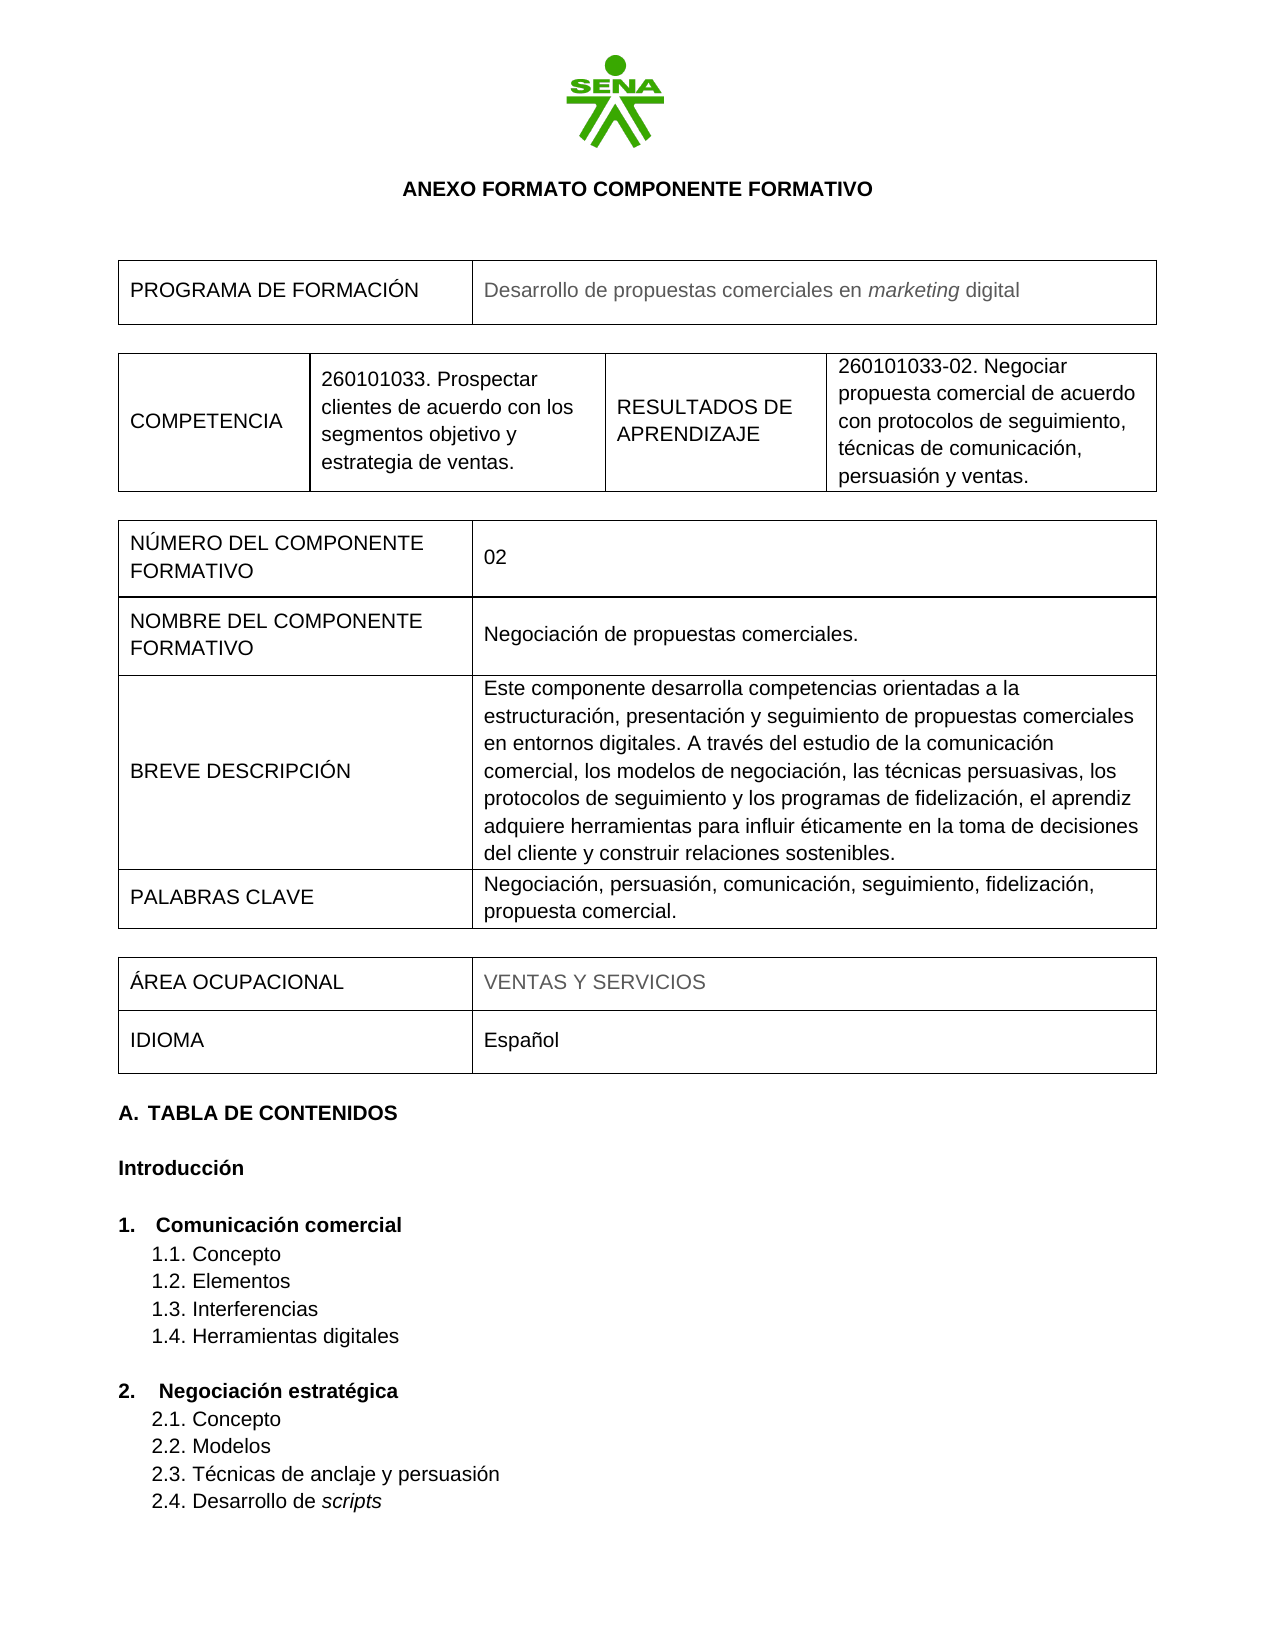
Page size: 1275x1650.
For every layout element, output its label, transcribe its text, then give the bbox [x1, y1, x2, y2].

list Modelos [151, 1434, 1157, 1458]
list Concepto [151, 1241, 1157, 1265]
list Comunicación comercial [118, 1211, 1157, 1238]
list Negociación estratégica [118, 1379, 1157, 1403]
list Concepto [151, 1406, 1157, 1430]
table_header 02 [473, 521, 1156, 596]
table_header NÚMERO DEL COMPONENTE FORMATIVO [119, 521, 472, 596]
table_header ÁREA OCUPACIONAL [119, 958, 472, 1010]
table_cell IDIOMA [119, 1011, 472, 1073]
list Técnicas de anclaje y persuasión [151, 1461, 1157, 1485]
list Interferencias [151, 1296, 1157, 1320]
table_header PROGRAMA DE FORMACIÓN [119, 261, 472, 324]
table_cell BREVE DESCRIPCIÓN [119, 676, 472, 869]
table_header 260101033-02. Negociar propuesta comercial de acuerdo con protocolos de seguimiento, técnicas de comunicación, persuasión y ventas. [827, 354, 1156, 491]
table_cell PALABRAS CLAVE [119, 870, 472, 928]
table_cell Negociación de propuestas comerciales. [473, 598, 1156, 675]
list Elementos [151, 1269, 1157, 1293]
table_cell Este componente desarrolla competencias orientadas a la estructuración, presentación y seguimiento de propuestas comerciales en entornos digitales. A través del estudio de la comunicación comercial, los modelos de negociación, las técnicas persuasivas, los protocolos de seguimiento y los programas de fidelización, el aprendiz adquiere herramientas para influir éticamente en la toma de decisiones del cliente y construir relaciones sostenibles. [473, 676, 1156, 869]
table_header COMPETENCIA [119, 354, 309, 491]
table_header Desarrollo de propuestas comerciales en marketing digital [473, 261, 1156, 324]
table_cell NOMBRE DEL COMPONENTE FORMATIVO [119, 598, 472, 675]
table_header VENTAS Y SERVICIOS [473, 958, 1156, 1010]
table_header 260101033. Prospectar clientes de acuerdo con los segmentos objetivo y estrategia de ventas. [311, 354, 605, 491]
table_cell Negociación, persuasión, comunicación, seguimiento, fidelización, propuesta comercial. [473, 870, 1156, 928]
table_cell Español [473, 1011, 1156, 1073]
list Desarrollo de scripts [151, 1489, 1157, 1513]
list Herramientas digitales [151, 1324, 1157, 1348]
text Introducción [118, 1156, 1157, 1180]
list TABLA DE CONTENIDOS [118, 1101, 1157, 1125]
picture [566, 55, 664, 148]
table_header RESULTADOS DE APRENDIZAJE [606, 354, 826, 491]
text ANEXO FORMATO COMPONENTE FORMATIVO [118, 177, 1157, 201]
